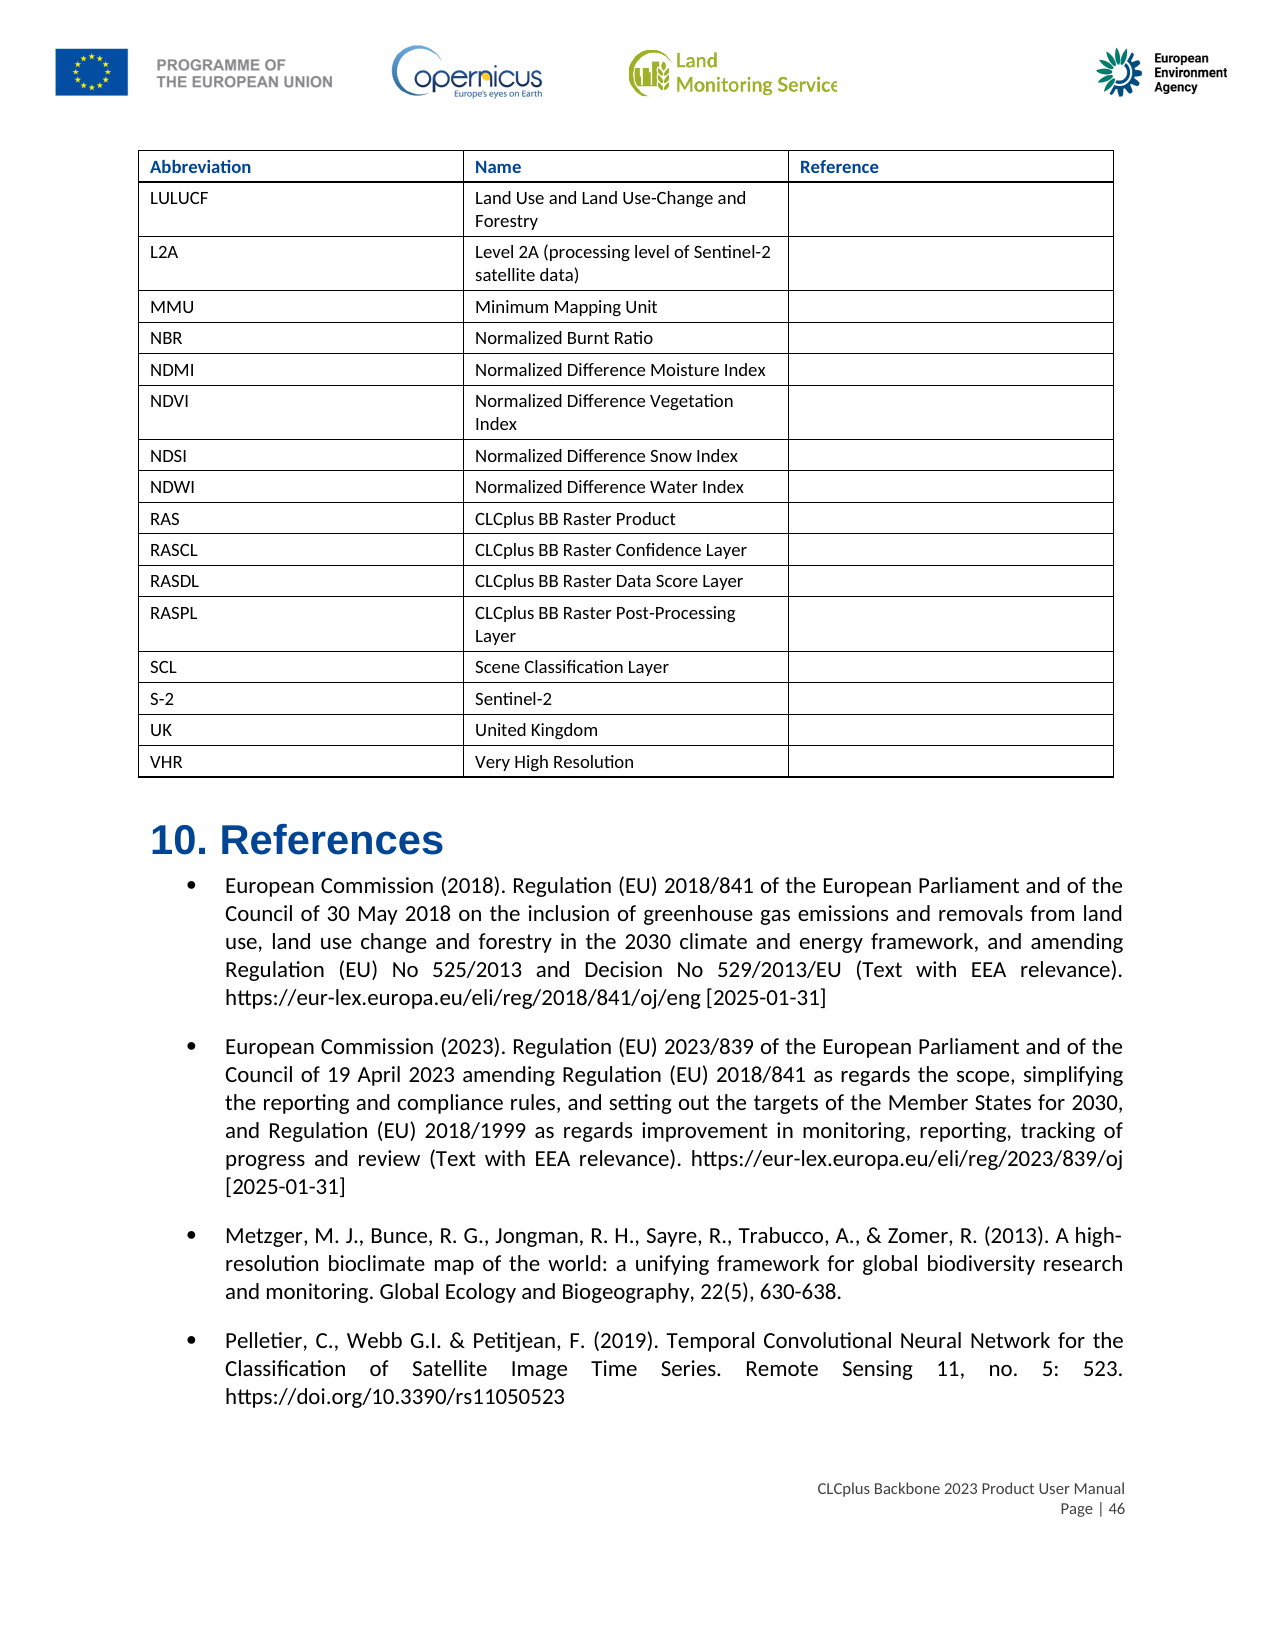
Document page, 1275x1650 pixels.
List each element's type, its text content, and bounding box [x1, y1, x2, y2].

table_cell UK [139, 715, 463, 745]
table_cell RASPL [139, 597, 463, 651]
table_cell [789, 715, 1113, 745]
table_cell MMU [139, 291, 463, 322]
list Pelletier, C., Webb G.I. & Petitjean, F. (2019). Temporal Convolutional Neural Network for the Classification of Satellite Image Time Series. Remote Sensing 11, no. 5: 523. https://doi.org/10.3390/rs11050523 [187, 1326, 1125, 1410]
table_cell United Kingdom [464, 715, 788, 745]
table_cell CLCplus BB Raster Confidence Layer [464, 534, 788, 565]
list European Commission (2018). Regulation (EU) 2018/841 of the European Parliament and of the Council of 30 May 2018 on the inclusion of greenhouse gas emissions and removals from land use, land use change and forestry in the 2030 climate and energy framework, and amending Regulation (EU) No 525/2013 and Decision No 529/2013/EU (Text with EEA relevance). https://eur-lex.europa.eu/eli/reg/2018/841/oj/eng [2025-01-31] [187, 871, 1125, 1011]
table_header Abbreviation [139, 151, 463, 181]
table_cell NDVI [139, 386, 463, 439]
picture [29, 21, 351, 124]
table_cell VHR [139, 746, 463, 776]
table_cell [789, 534, 1113, 565]
table_cell [789, 566, 1113, 596]
table_cell [789, 237, 1113, 290]
table_cell [789, 183, 1113, 236]
picture [1094, 46, 1228, 97]
table_cell Sentinel-2 [464, 683, 788, 713]
table_cell NBR [139, 323, 463, 353]
table_cell Normalized Burnt Ratio [464, 323, 788, 353]
list Metzger, M. J., Bunce, R. G., Jongman, R. H., Sayre, R., Trabucco, A., & Zomer, R. (2013). A high-resolution bioclimate map of the world: a unifying framework for global biodiversity research and monitoring. Global Ecology and Biogeography, 22(5), 630-638. [187, 1221, 1125, 1305]
table_cell [789, 291, 1113, 322]
table_cell NDWI [139, 471, 463, 502]
table_cell SCL [139, 652, 463, 682]
table_cell S-2 [139, 683, 463, 713]
table_cell [789, 746, 1113, 776]
table_cell Normalized Difference Water Index [464, 471, 788, 502]
table_cell [789, 471, 1113, 502]
table_cell RAS [139, 503, 463, 533]
table_cell CLCplus BB Raster Product [464, 503, 788, 533]
picture [371, 15, 560, 130]
picture [628, 50, 837, 97]
table_cell NDSI [139, 440, 463, 470]
table_cell CLCplus BB Raster Post-Processing Layer [464, 597, 788, 651]
table_cell [789, 652, 1113, 682]
table_cell RASCL [139, 534, 463, 565]
table_cell [789, 386, 1113, 439]
table_cell Very High Resolution [464, 746, 788, 776]
table_cell [789, 323, 1113, 353]
subtitle 10. References [150, 815, 1125, 863]
table_cell Level 2A (processing level of Sentinel-2 satellite data) [464, 237, 788, 290]
table_cell CLCplus BB Raster Data Score Layer [464, 566, 788, 596]
table_cell LULUCF [139, 183, 463, 236]
table_cell Land Use and Land Use-Change and Forestry [464, 183, 788, 236]
table_cell Minimum Mapping Unit [464, 291, 788, 322]
table_header Name [464, 151, 788, 181]
table_cell [789, 354, 1113, 384]
list European Commission (2023). Regulation (EU) 2023/839 of the European Parliament and of the Council of 19 April 2023 amending Regulation (EU) 2018/841 as regards the scope, simplifying the reporting and compliance rules, and setting out the targets of the Member States for 2030, and Regulation (EU) 2018/1999 as regards improvement in monitoring, reporting, tracking of progress and review (Text with EEA relevance). https://eur-lex.europa.eu/eli/reg/2023/839/oj [2025-01-31] [187, 1032, 1125, 1200]
table_cell Normalized Difference Snow Index [464, 440, 788, 470]
table_cell [789, 440, 1113, 470]
table_cell L2A [139, 237, 463, 290]
table_cell Normalized Difference Vegetation Index [464, 386, 788, 439]
table_cell Normalized Difference Moisture Index [464, 354, 788, 384]
table_cell [789, 683, 1113, 713]
table_cell RASDL [139, 566, 463, 596]
table_cell Scene Classification Layer [464, 652, 788, 682]
table_cell [789, 597, 1113, 651]
table_cell [789, 503, 1113, 533]
table_cell NDMI [139, 354, 463, 384]
table_header Reference [789, 151, 1113, 181]
